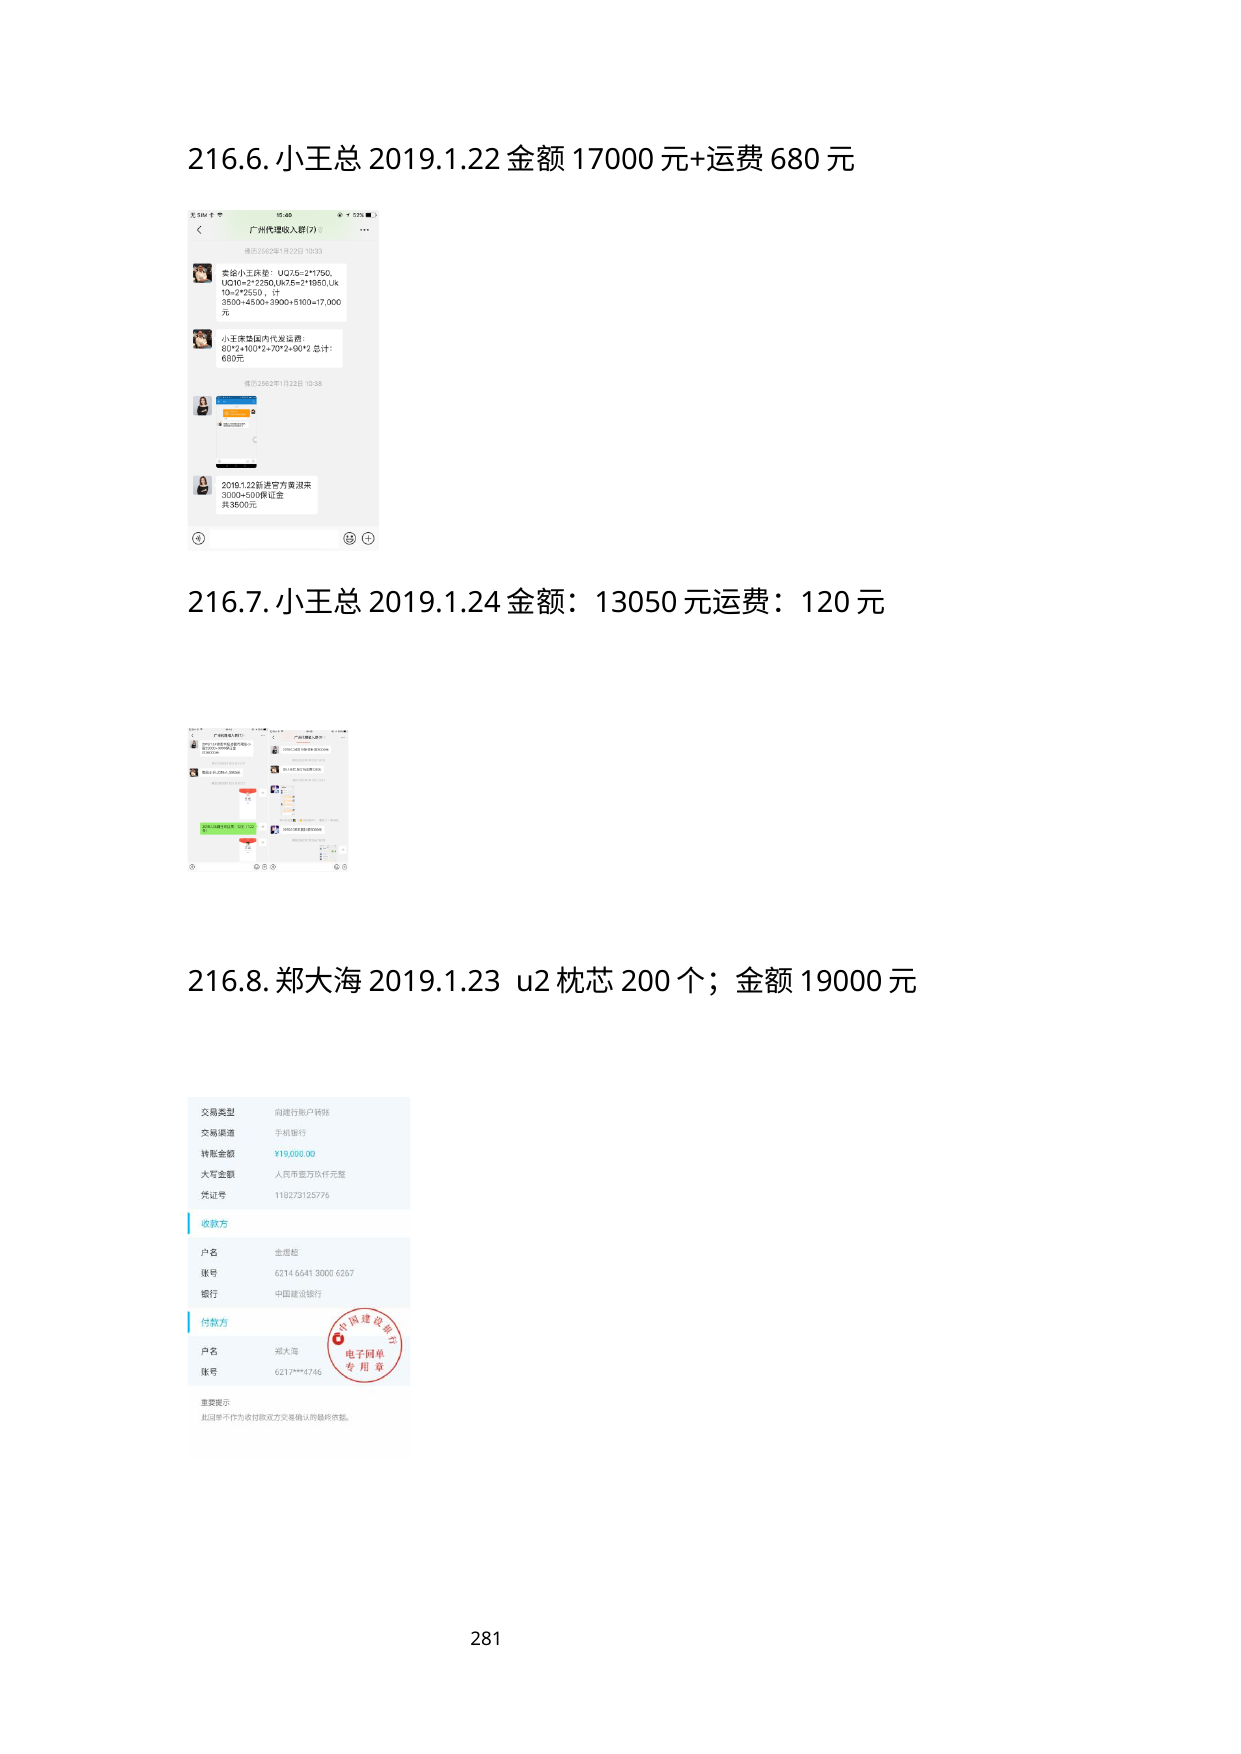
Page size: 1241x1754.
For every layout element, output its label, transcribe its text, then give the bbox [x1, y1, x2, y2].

subtitle 小王总2019.1.24金额：13050元运费：120元 [187, 568, 1053, 633]
picture [187, 728, 349, 872]
picture [187, 210, 379, 551]
subtitle 郑大海2019.1.23 u2枕芯200个；金额19000元 [187, 946, 1053, 1011]
subtitle 小王总2019.1.22金额17000元+运费680元 [187, 124, 1053, 189]
picture [187, 1097, 411, 1458]
